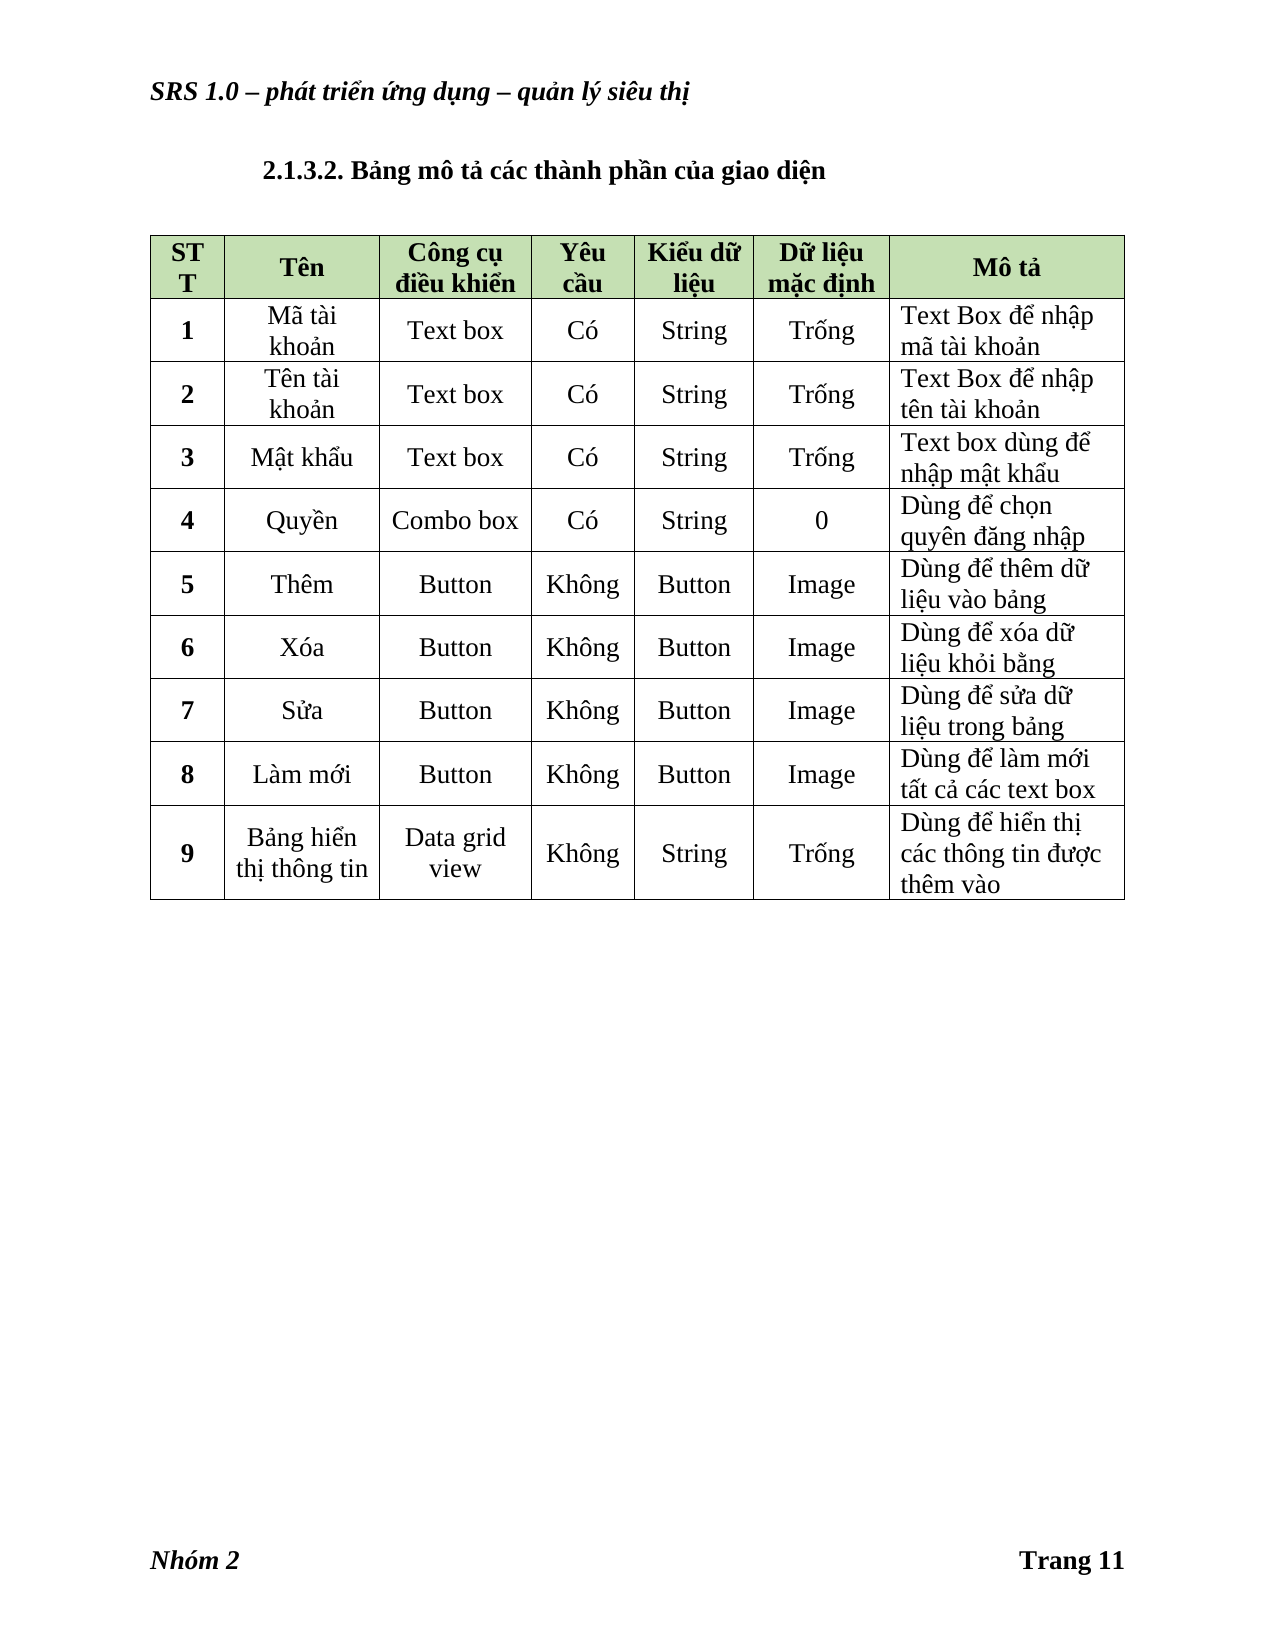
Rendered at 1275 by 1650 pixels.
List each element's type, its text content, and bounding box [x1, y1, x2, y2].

table_header Mô tả [890, 236, 1124, 298]
table_cell Quyền [225, 489, 379, 551]
table_cell Mật khẩu [225, 426, 379, 488]
table_cell Sửa [225, 679, 379, 741]
table_cell Button [380, 742, 531, 804]
table_cell Bảng hiển thị thông tin [225, 806, 379, 899]
table_cell Button [635, 552, 753, 614]
table_cell 6 [151, 616, 224, 678]
table_cell Có [532, 426, 634, 488]
table_cell 5 [151, 552, 224, 614]
table_cell Mã tài khoản [225, 299, 379, 361]
table_header Công cụ điều khiển [380, 236, 531, 298]
table_cell Button [635, 616, 753, 678]
table_cell Không [532, 552, 634, 614]
table_cell Image [754, 616, 889, 678]
table_cell Không [532, 679, 634, 741]
table_cell Không [532, 806, 634, 899]
table_cell Không [532, 616, 634, 678]
table_cell Button [380, 616, 531, 678]
table_cell Thêm [225, 552, 379, 614]
table_cell Text Box để nhập mã tài khoản [890, 299, 1124, 361]
table_cell Làm mới [225, 742, 379, 804]
table_cell 4 [151, 489, 224, 551]
table_cell 2 [151, 362, 224, 424]
table_cell String [635, 806, 753, 899]
table_cell Có [532, 362, 634, 424]
table_cell Dùng để chọn quyên đăng nhập [890, 489, 1124, 551]
table_cell Image [754, 679, 889, 741]
table_header Kiểu dữ liệu [635, 236, 753, 298]
table_cell Tên tài khoản [225, 362, 379, 424]
subtitle Bảng mô tả các thành phần của giao diện [262, 154, 1125, 185]
table_cell Dùng để xóa dữ liệu khỏi bằng [890, 616, 1124, 678]
table_header Tên [225, 236, 379, 298]
table_cell 3 [151, 426, 224, 488]
table_cell Có [532, 299, 634, 361]
table_cell Button [635, 679, 753, 741]
table_cell Image [754, 552, 889, 614]
table_cell Dùng để làm mới tất cả các text box [890, 742, 1124, 804]
table_cell Text Box để nhập tên tài khoản [890, 362, 1124, 424]
table_cell Button [635, 742, 753, 804]
table_cell Không [532, 742, 634, 804]
table_cell Button [380, 679, 531, 741]
table_cell Dùng để hiển thị các thông tin được thêm vào [890, 806, 1124, 899]
table_cell Combo box [380, 489, 531, 551]
table_cell Trống [754, 426, 889, 488]
table_header STT [151, 236, 224, 298]
table_cell String [635, 489, 753, 551]
table_cell Text box [380, 362, 531, 424]
table_cell Text box [380, 299, 531, 361]
table_cell Dùng để thêm dữ liệu vào bảng [890, 552, 1124, 614]
table_cell 1 [151, 299, 224, 361]
table_cell Có [532, 489, 634, 551]
table_cell 8 [151, 742, 224, 804]
table_cell Trống [754, 299, 889, 361]
table_cell Xóa [225, 616, 379, 678]
table_cell Dùng để sửa dữ liệu trong bảng [890, 679, 1124, 741]
table_cell 9 [151, 806, 224, 899]
table_cell String [635, 362, 753, 424]
table_cell Data grid view [380, 806, 531, 899]
table_cell 0 [754, 489, 889, 551]
table_cell Text box dùng để nhập mật khẩu [890, 426, 1124, 488]
table_cell Trống [754, 806, 889, 899]
table_cell Trống [754, 362, 889, 424]
table_header Yêu cầu [532, 236, 634, 298]
table_cell String [635, 426, 753, 488]
table_cell Text box [380, 426, 531, 488]
table_cell Image [754, 742, 889, 804]
table_cell Button [380, 552, 531, 614]
table_cell String [635, 299, 753, 361]
table_cell 7 [151, 679, 224, 741]
table_header Dữ liệu mặc định [754, 236, 889, 298]
